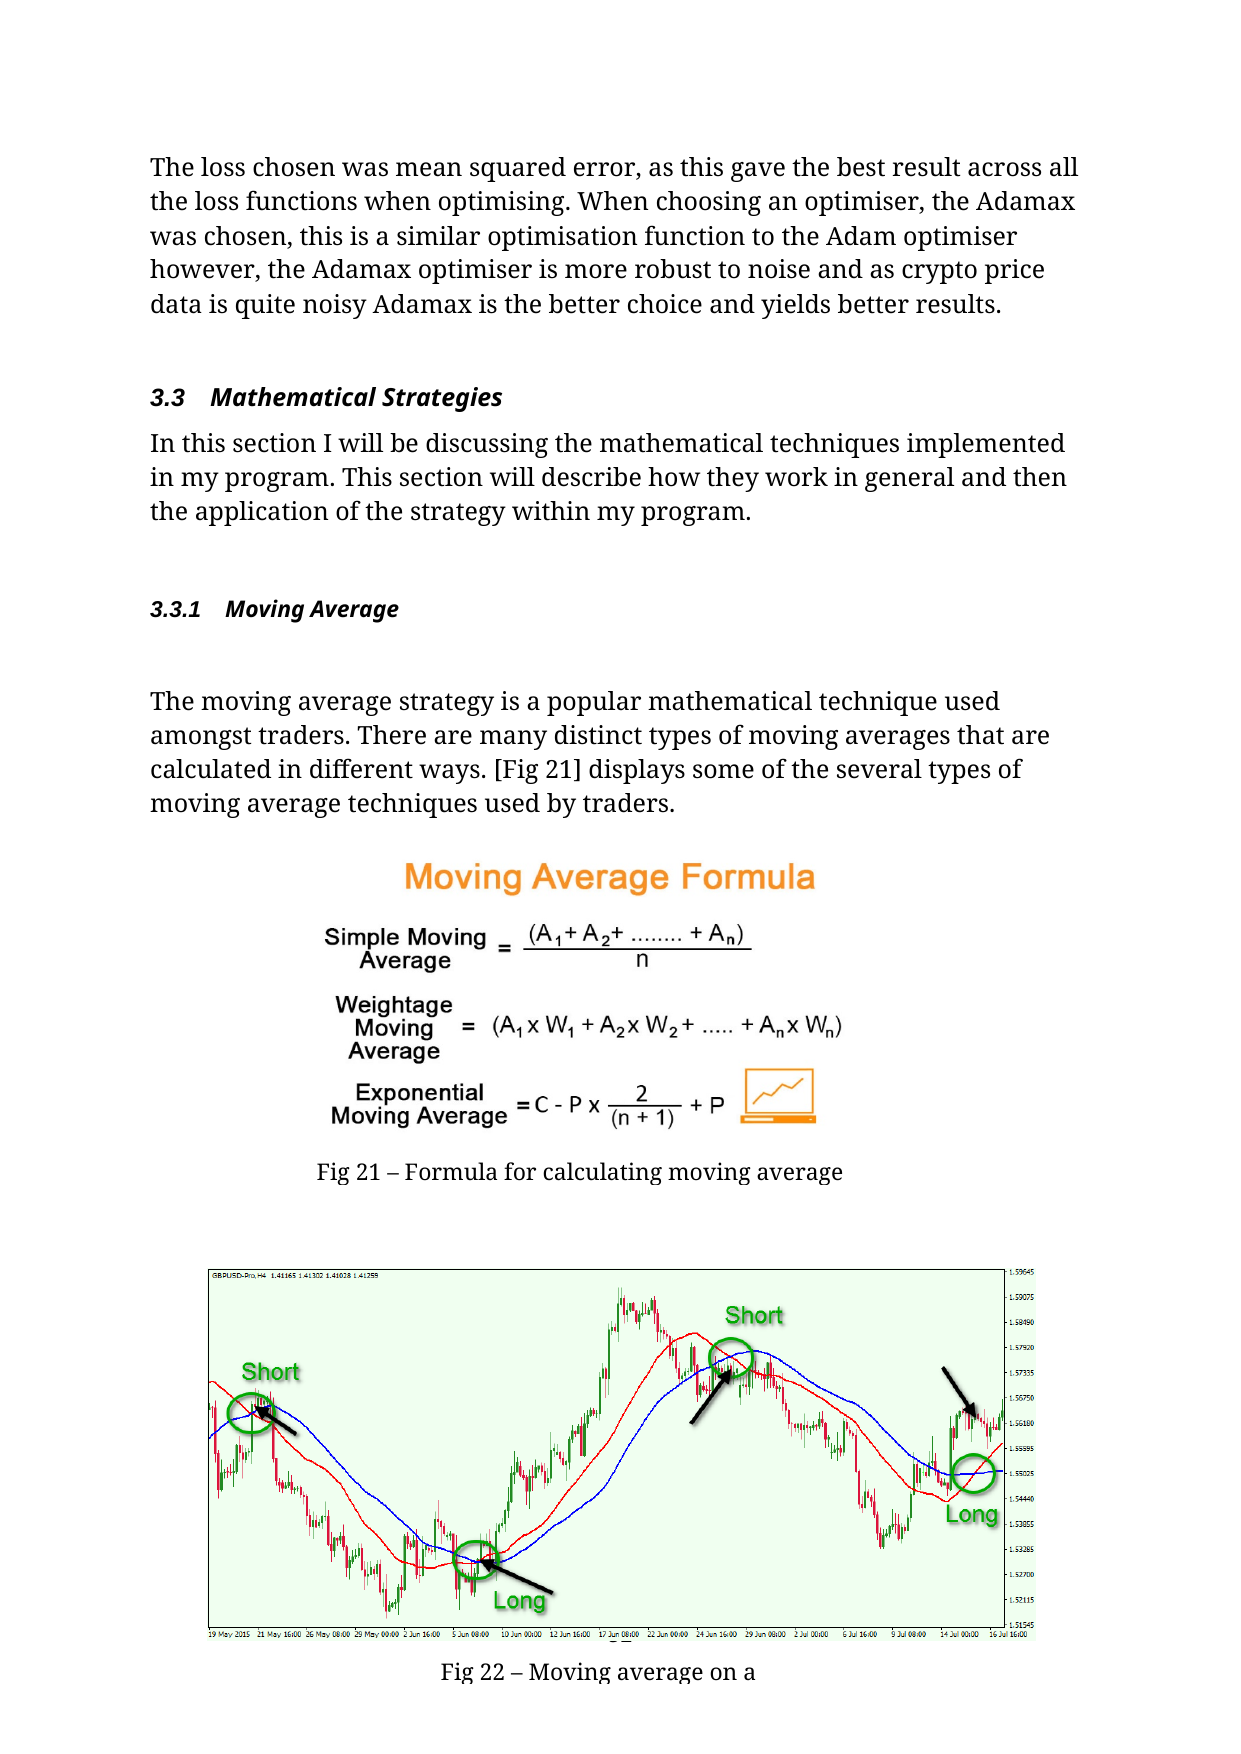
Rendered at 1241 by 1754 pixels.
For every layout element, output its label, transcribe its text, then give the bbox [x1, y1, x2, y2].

picture [207, 1268, 1036, 1641]
subtitle Mathematical Strategies [150, 379, 1090, 413]
text The loss chosen was mean squared error, as this gave the best result across all the loss functions when optimising. When choosing an optimiser, the Adamax was chosen, this is a similar optimisation function to the Adam optimiser however, the Adamax optimiser is more robust to noise and as crypto price data is quite noisy Adamax is the better choice and yields better results. [150, 150, 1090, 320]
text The moving average strategy is a popular mathematical technique used amongst traders. There are many distinct types of moving averages that are calculated in different ways. [Fig 21] displays some of the several types of moving average techniques used by traders. [150, 684, 1090, 820]
text In this section I will be discussing the mathematical techniques implemented in my program. This section will describe how they work in general and then the application of the strategy within my program. [150, 426, 1090, 528]
picture [312, 841, 915, 1145]
subtitle Moving Average [150, 593, 1090, 625]
